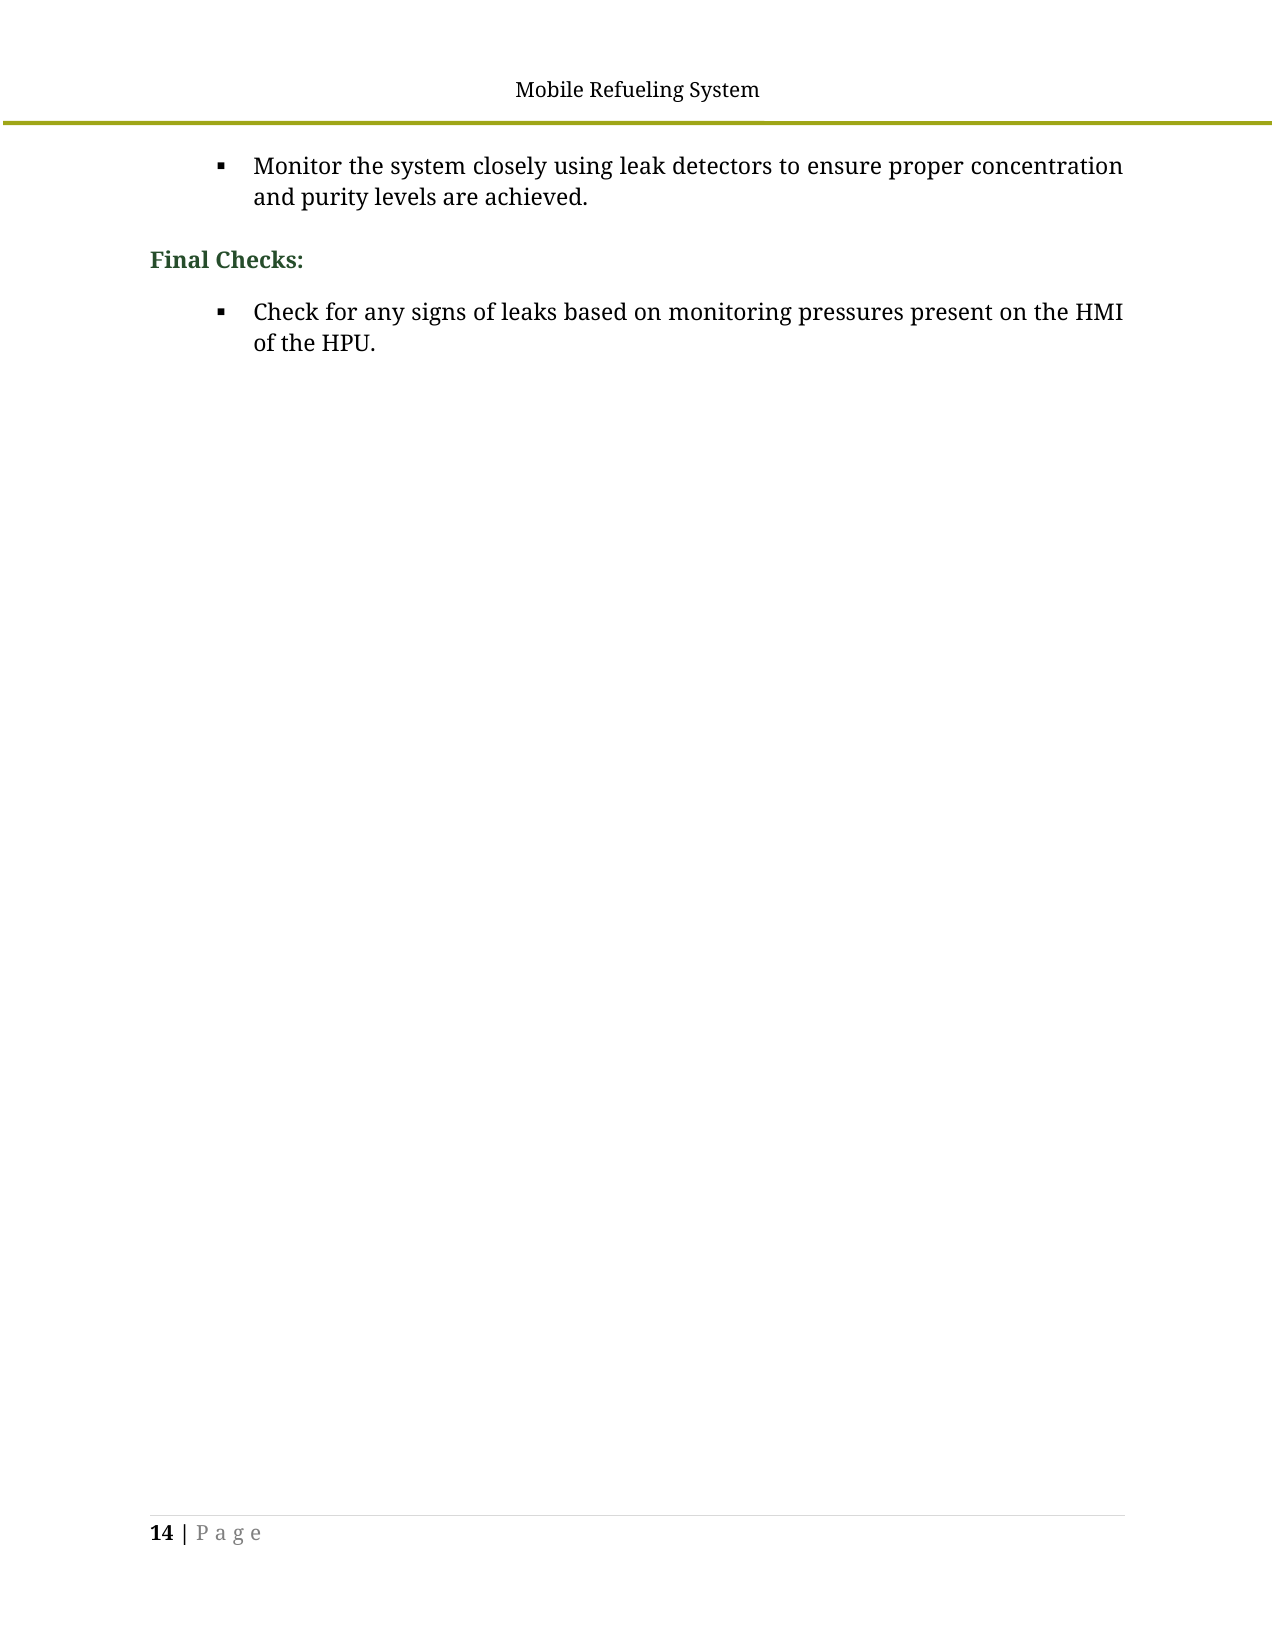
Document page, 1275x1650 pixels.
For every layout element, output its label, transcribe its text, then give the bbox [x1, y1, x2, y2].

text Final Checks: [150, 244, 1125, 275]
list Monitor the system closely using leak detectors to ensure proper concentration and purity levels are achieved. [216, 150, 1125, 212]
list Check for any signs of leaks based on monitoring pressures present on the HMI of the HPU. [216, 296, 1125, 358]
